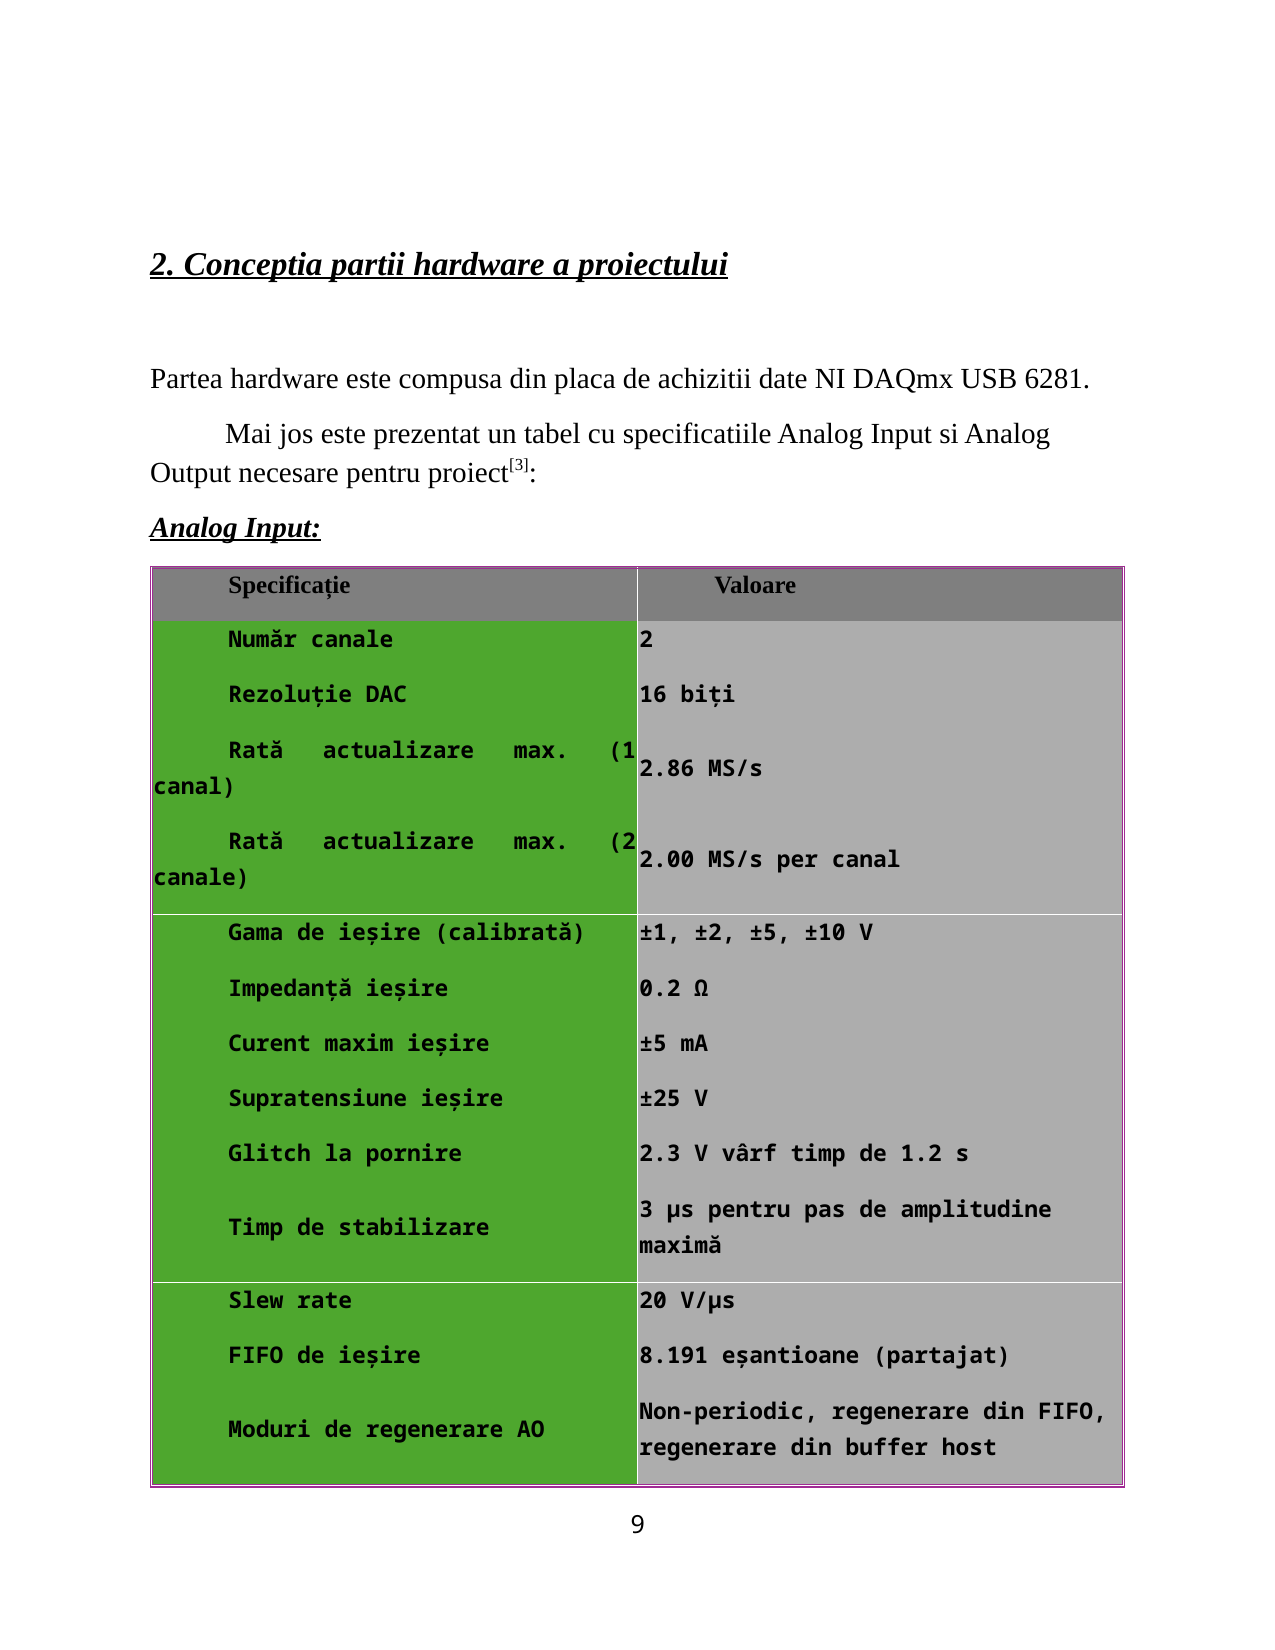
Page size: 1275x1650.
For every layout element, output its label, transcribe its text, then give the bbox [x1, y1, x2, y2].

table_cell ±1, ±2, ±5, ±10 V [638, 915, 1122, 970]
table_cell 8.191 eșantioane (partajat) [638, 1338, 1122, 1393]
table_cell Non-periodic, regenerare din FIFO, regenerare din buffer host [638, 1393, 1122, 1484]
table_cell FIFO de ieșire [153, 1338, 637, 1393]
table_cell Gama de ieșire (calibrată) [153, 915, 637, 970]
text 2. Conceptia partii hardware a proiectului [150, 244, 1125, 282]
table_cell Supratensiune ieșire [153, 1081, 637, 1136]
table_cell Curent maxim ieșire [153, 1025, 637, 1081]
table_cell 2.00 MS/s per canal [638, 823, 1122, 914]
table_cell 2 [638, 621, 1122, 677]
table_cell 2.3 V vârf timp de 1.2 s [638, 1136, 1122, 1191]
table_cell 20 V/µs [638, 1283, 1122, 1338]
table_cell Timp de stabilizare [153, 1191, 637, 1282]
table_header Valoare [638, 569, 1122, 621]
text Partea hardware este compusa din placa de achizitii date NI DAQmx USB 6281. [150, 361, 1125, 395]
table_cell Slew rate [153, 1283, 637, 1338]
table_cell Rezoluție DAC [153, 677, 637, 732]
table_cell Moduri de regenerare AO [153, 1393, 637, 1484]
text Mai jos este prezentat un tabel cu specificatiile Analog Input si Analog Output necesare pentru proiect[3]: [150, 417, 1125, 489]
table_header Specificație [153, 569, 637, 621]
table_cell Glitch la pornire [153, 1136, 637, 1191]
table_cell ±25 V [638, 1081, 1122, 1136]
table_cell 2.86 MS/s [638, 732, 1122, 823]
text Analog Input: [150, 510, 1125, 544]
table_cell 0.2 Ω [638, 970, 1122, 1025]
table_cell Rată actualizare max. (1 canal) [153, 732, 637, 823]
table_cell ±5 mA [638, 1025, 1122, 1081]
table_cell 3 µs pentru pas de amplitudine maximă [638, 1191, 1122, 1282]
table_cell Impedanță ieșire [153, 970, 637, 1025]
table_cell Rată actualizare max. (2 canale) [153, 823, 637, 914]
table_cell 16 biți [638, 677, 1122, 732]
table_cell Număr canale [153, 621, 637, 677]
